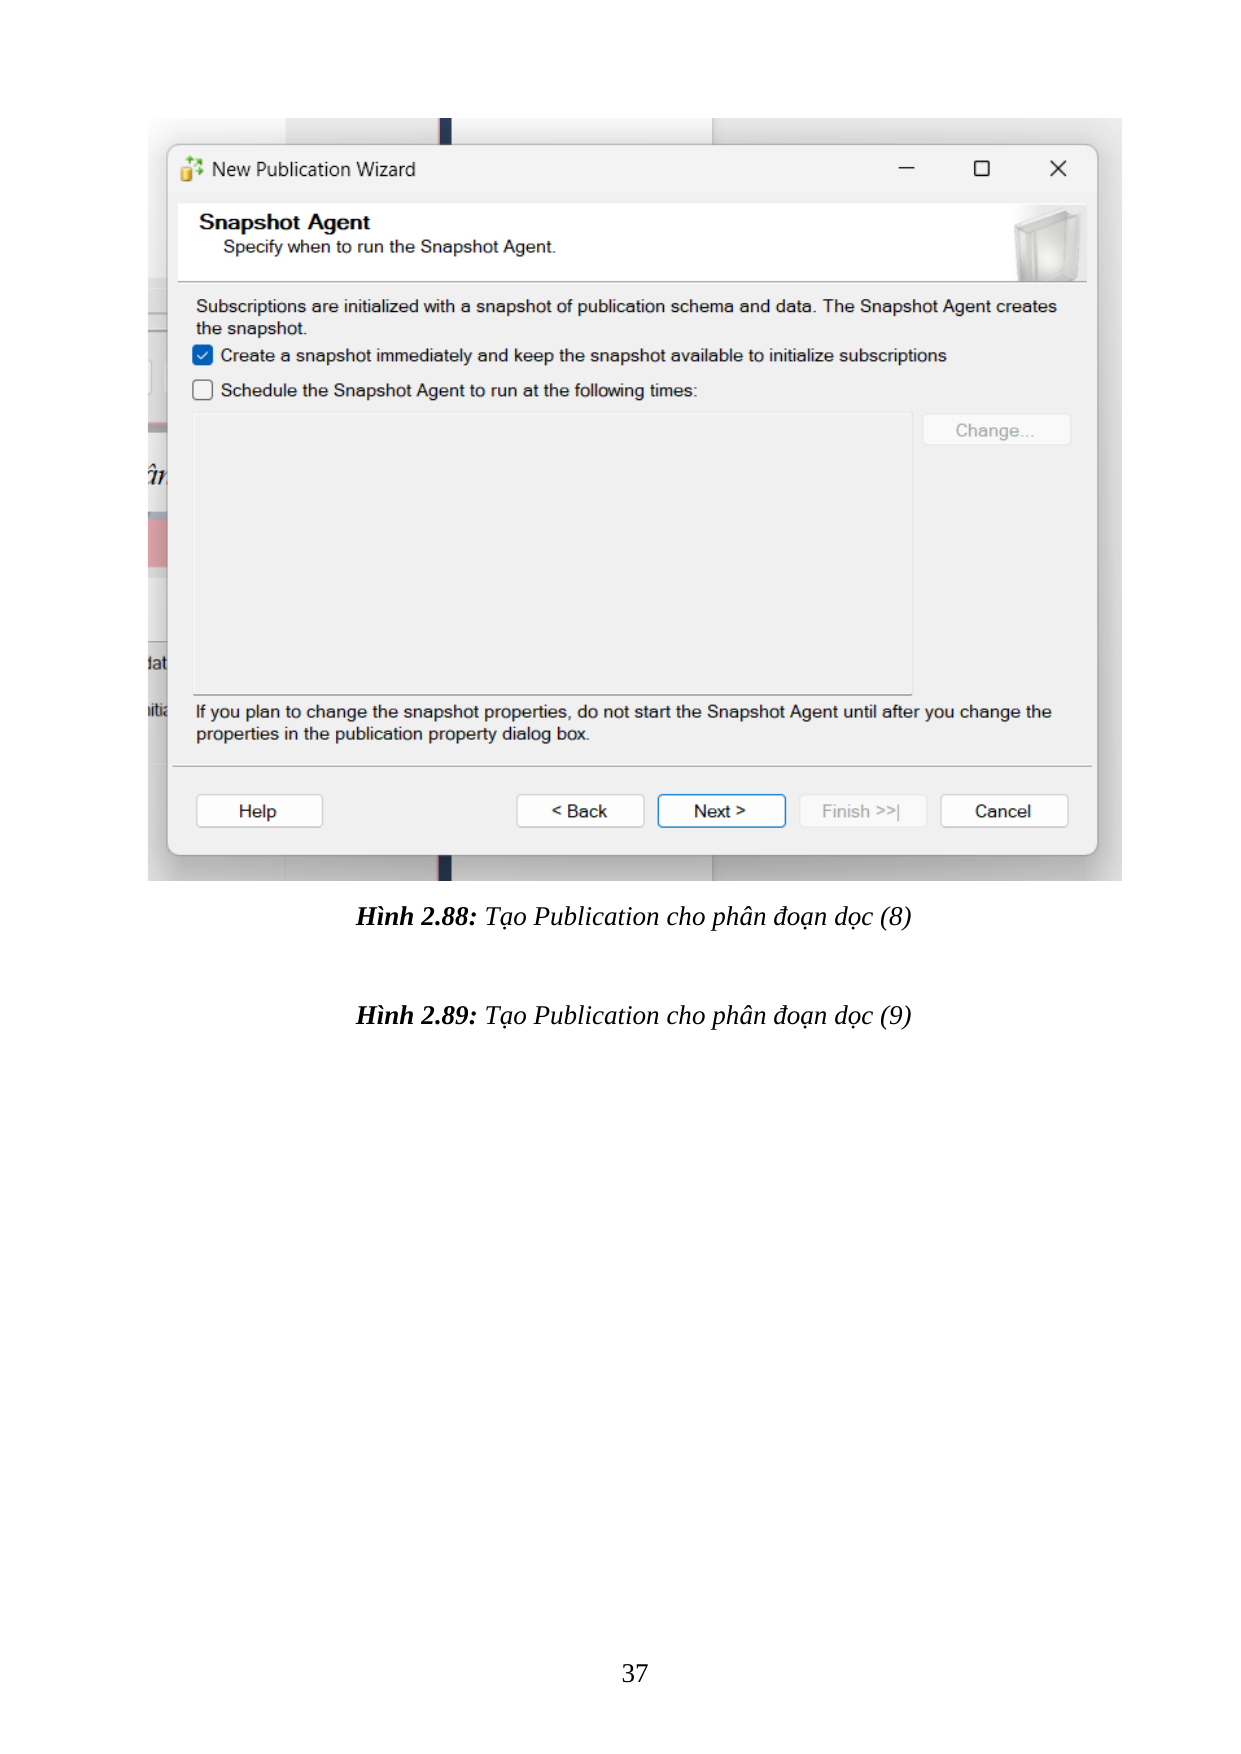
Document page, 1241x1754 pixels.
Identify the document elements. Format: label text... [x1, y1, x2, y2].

picture [147, 118, 1122, 881]
